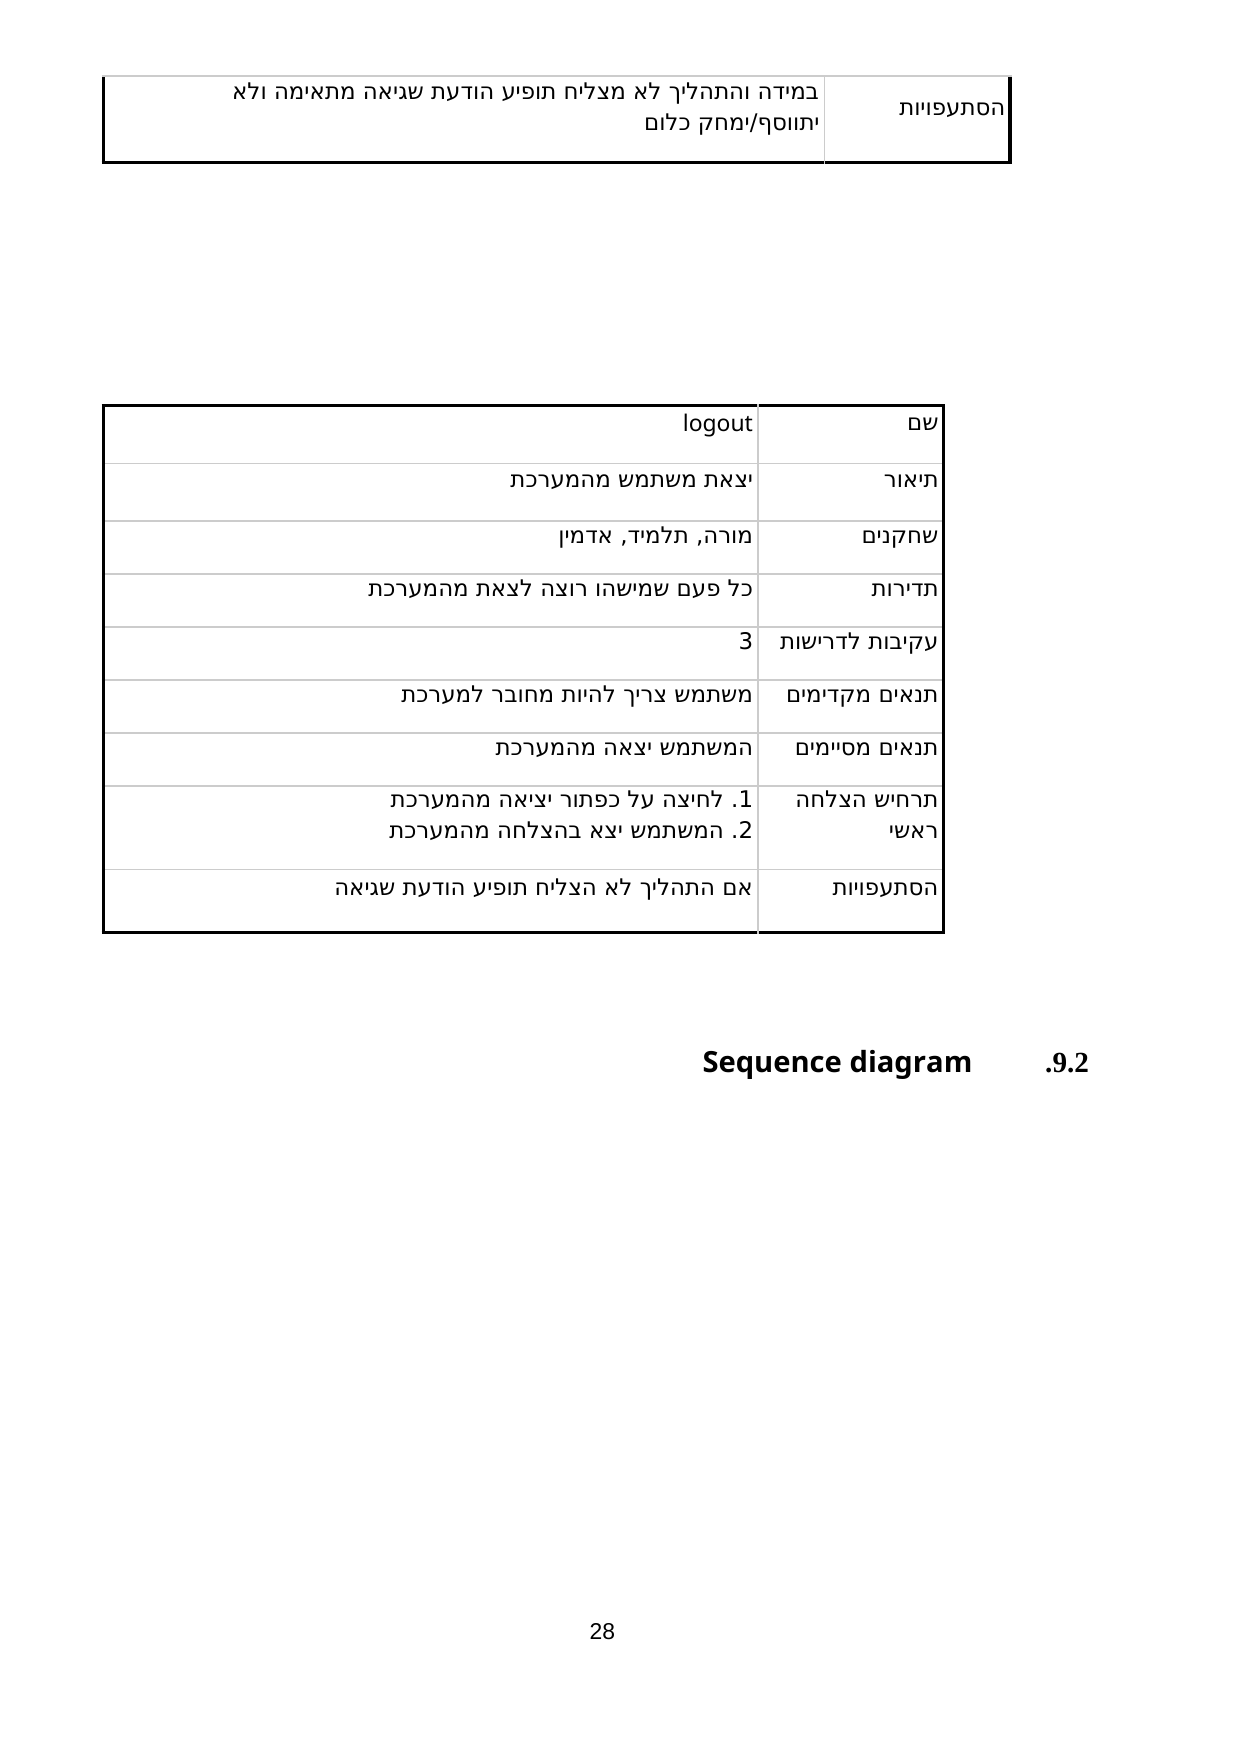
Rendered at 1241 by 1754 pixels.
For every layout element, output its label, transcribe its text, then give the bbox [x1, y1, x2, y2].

table_cell הסתעפויות [759, 870, 942, 931]
table_cell במידה והתהליך לא מצליח תופיע הודעת שגיאה מתאימה ולא יתווסף/ימחק כלום [105, 77, 824, 161]
table_cell משתמש צריך להיות מחובר למערכת [105, 681, 757, 732]
table_cell המשתמש יצאה מהמערכת [105, 734, 757, 785]
table_cell תנאים מסיימים [759, 734, 942, 785]
table_header שם [759, 407, 942, 463]
table_cell תדירות [759, 575, 942, 626]
table_cell יצאת משתמש מהמערכת [105, 464, 757, 520]
table_cell תיאור [759, 464, 942, 520]
table_cell כל פעם שמישהו רוצה לצאת מהמערכת [105, 575, 757, 626]
table_cell 1. לחיצה על כפתור יציאה מהמערכת 2. המשתמש יצא בהצלחה מהמערכת [105, 787, 757, 868]
table_cell עקיבות לדרישות [759, 628, 942, 679]
table_cell תנאים מקדימים [759, 681, 942, 732]
table_cell שחקנים [759, 522, 942, 573]
table_cell הסתעפויות [825, 77, 1008, 161]
table_cell אם התהליך לא הצליח תופיע הודעת שגיאה [105, 870, 757, 931]
table_header logout [105, 407, 757, 463]
table_cell תרחיש הצלחה ראשי [759, 787, 942, 868]
table_cell 3 [105, 628, 757, 679]
list Sequence diagram [119, 1042, 1045, 1081]
table_cell מורה, תלמיד, אדמין [105, 522, 757, 573]
